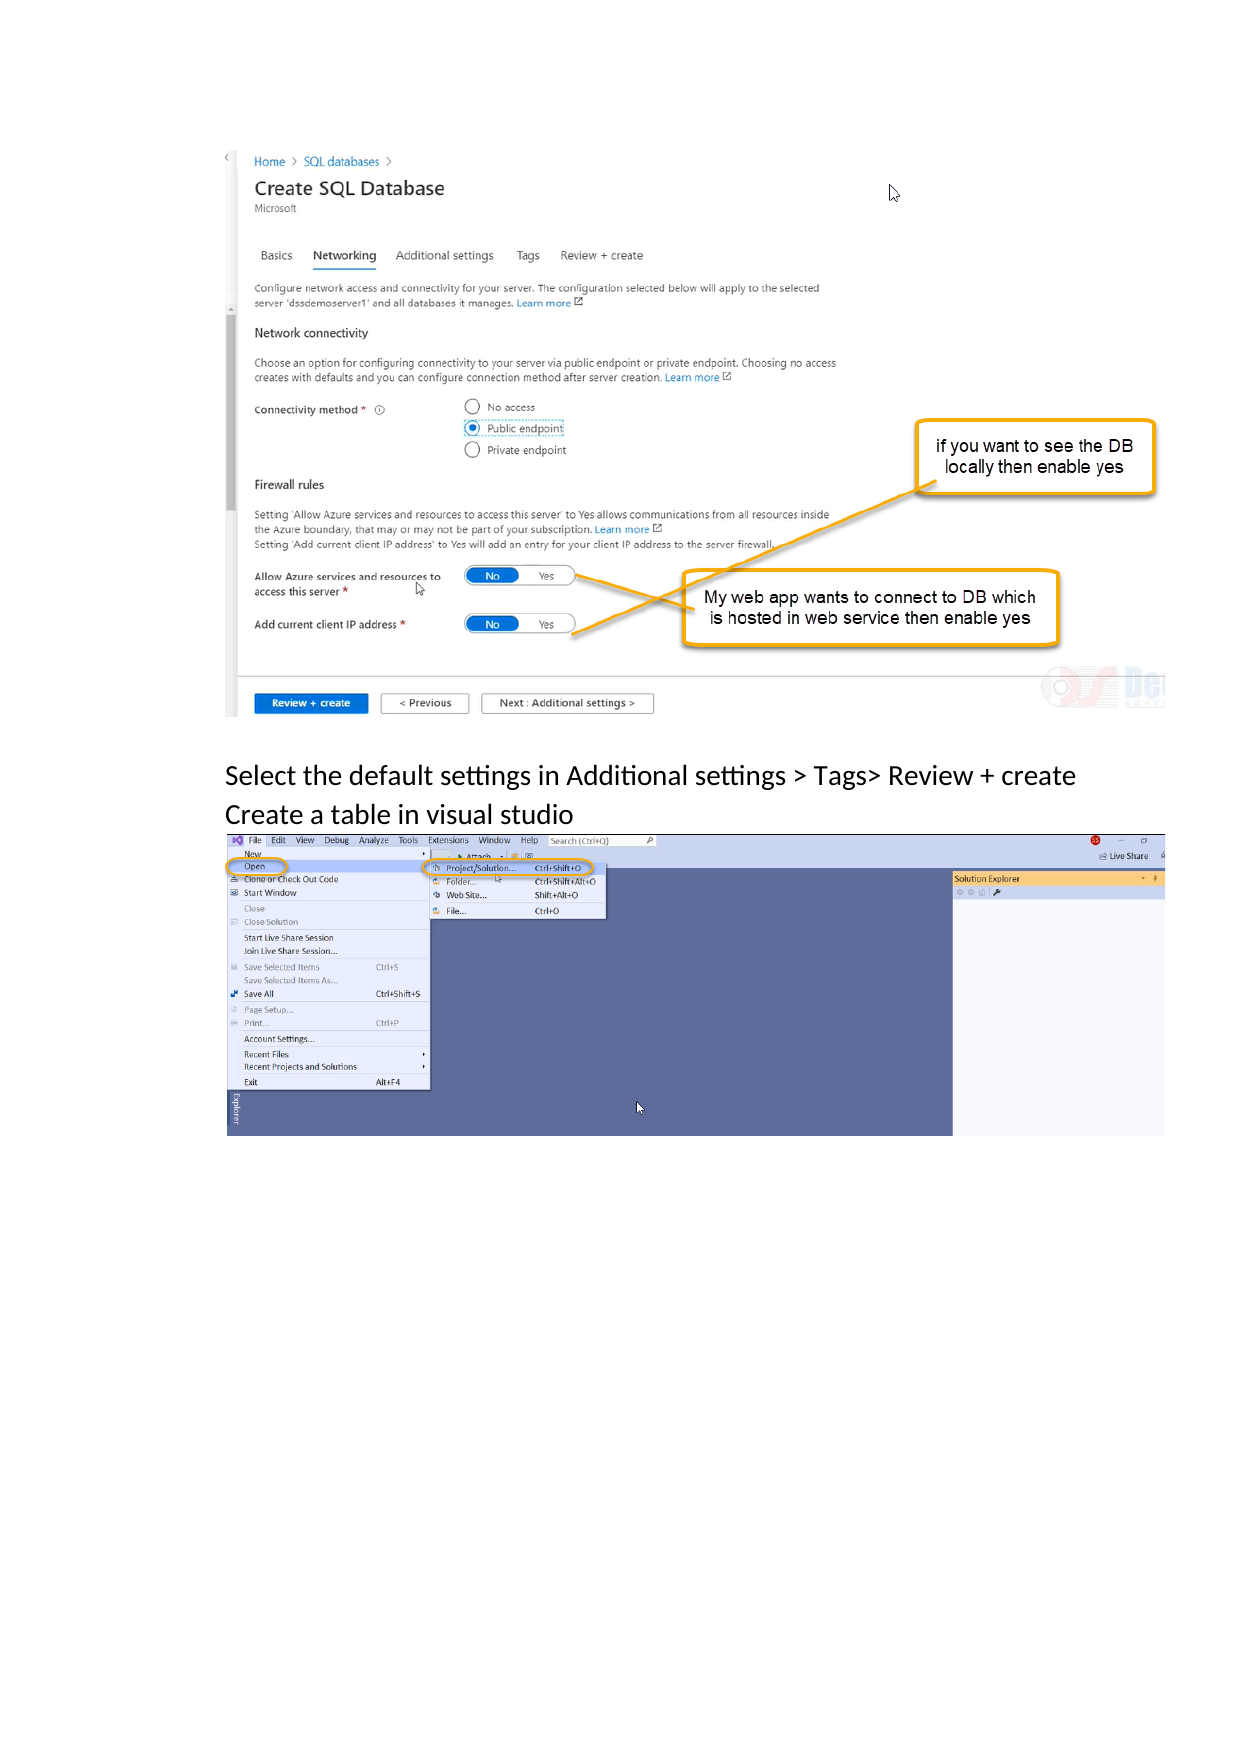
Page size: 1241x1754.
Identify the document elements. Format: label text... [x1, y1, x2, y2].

picture [225, 834, 1166, 1136]
list Select the default settings in Additional settings > Tags> Review + create [225, 757, 1090, 793]
list Create a table in visual studio [225, 796, 1090, 831]
picture [225, 150, 1166, 717]
